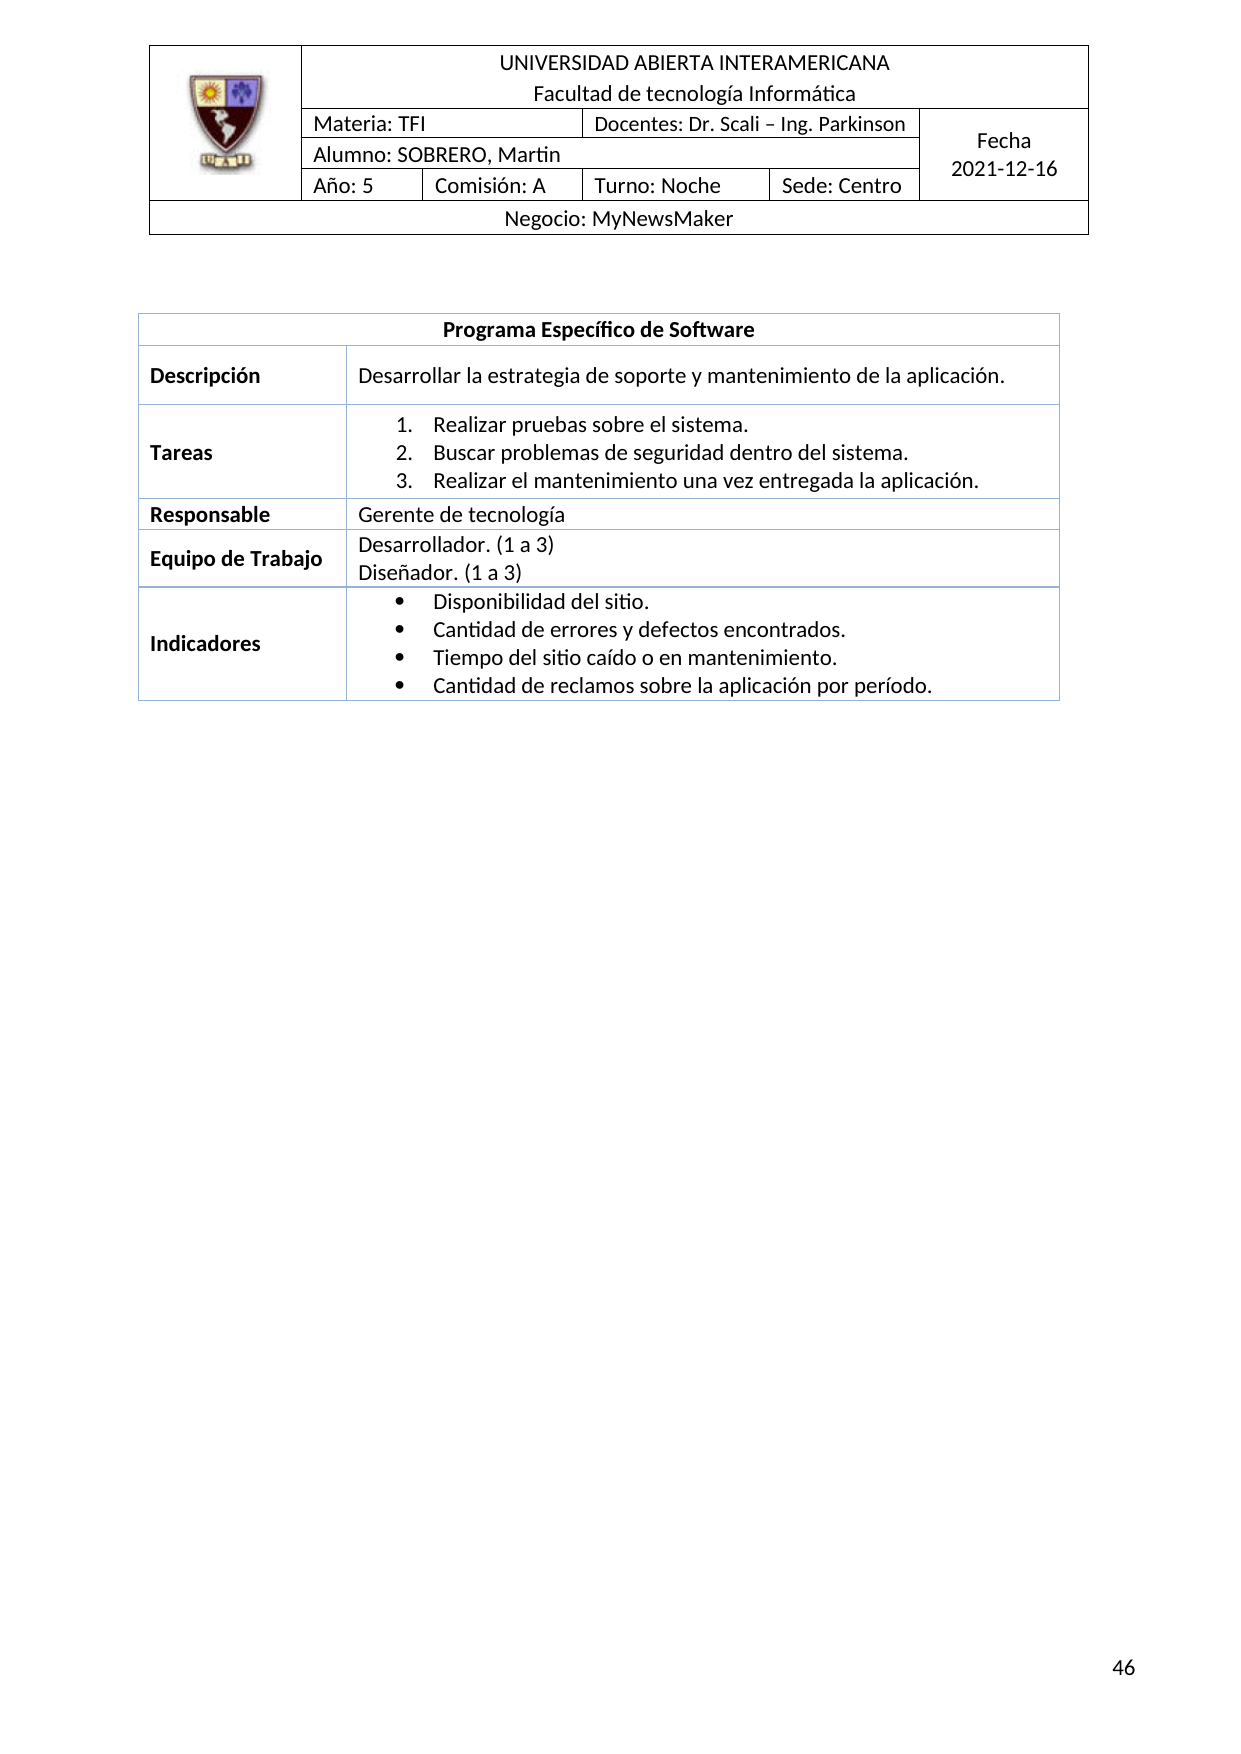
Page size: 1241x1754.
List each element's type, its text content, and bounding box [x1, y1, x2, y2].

table_cell Realizar pruebas sobre el sistema. Buscar problemas de seguridad dentro del sistema. Realizar el mantenimiento una vez entregada la aplicación. [347, 405, 1059, 498]
table_cell Tareas [139, 405, 346, 498]
table_cell Disponibilidad del sitio. Cantidad de errores y defectos encontrados. Tiempo del sitio caído o en mantenimiento. Cantidad de reclamos sobre la aplicación por período. [347, 588, 1059, 699]
table_cell Responsable [139, 499, 346, 529]
table_cell Indicadores [139, 588, 346, 699]
table_cell Descripción [139, 346, 346, 404]
picture [175, 67, 276, 180]
table_cell Equipo de Trabajo [139, 530, 346, 586]
table_cell Gerente de tecnología [347, 499, 1059, 529]
table_cell Desarrollar la estrategia de soporte y mantenimiento de la aplicación. [347, 346, 1059, 404]
table_cell Desarrollador. (1 a 3) Diseñador. (1 a 3) [347, 530, 1059, 586]
table_header Programa Específico de Software [139, 314, 1059, 345]
